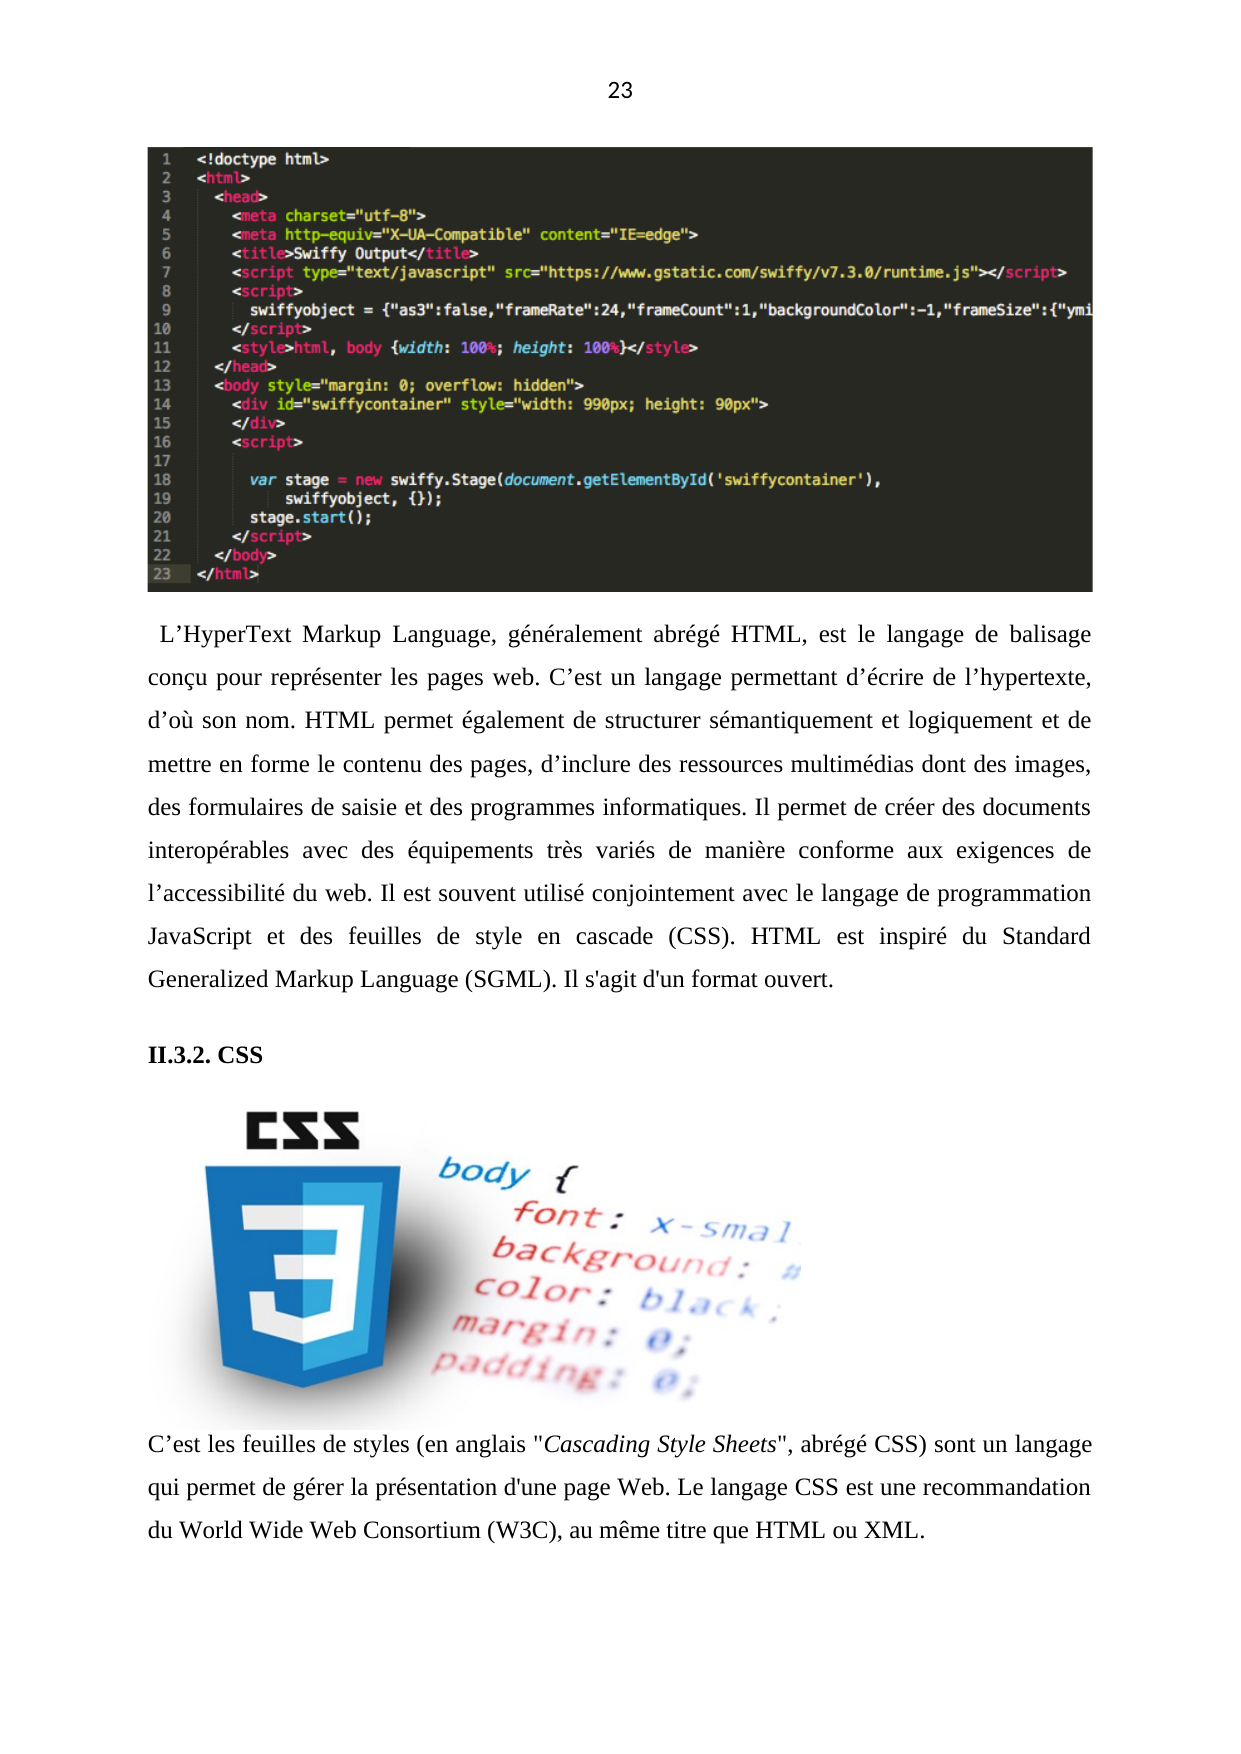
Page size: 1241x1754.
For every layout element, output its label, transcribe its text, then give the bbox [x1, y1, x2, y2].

picture [147, 1069, 801, 1430]
picture [147, 147, 1093, 592]
text C’est les feuilles de styles (en anglais "Cascading Style Sheets", abrégé CSS) sont un langage qui permet de gérer la présentation d'une page Web. Le langage CSS est une recommandation du World Wide Web Consortium (W3C), au même titre que HTML ou XML. [148, 1429, 1092, 1544]
subtitle II.3.2. CSS [148, 1040, 1092, 1069]
text L’HyperText Markup Language, généralement abrégé HTML, est le langage de balisage conçu pour représenter les pages web. C’est un langage permettant d’écrire de l’hypertexte, d’où son nom. HTML permet également de structurer sémantiquement et logiquement et de mettre en forme le contenu des pages, d’inclure des ressources multimédias dont des images, des formulaires de saisie et des programmes informatiques. Il permet de créer des documents interopérables avec des équipements très variés de manière conforme aux exigences de l’accessibilité du web. Il est souvent utilisé conjointement avec le langage de programmation JavaScript et des feuilles de style en cascade (CSS). HTML est inspiré du Standard Generalized Markup Language (SGML). Il s'agit d'un format ouvert. [148, 619, 1092, 993]
